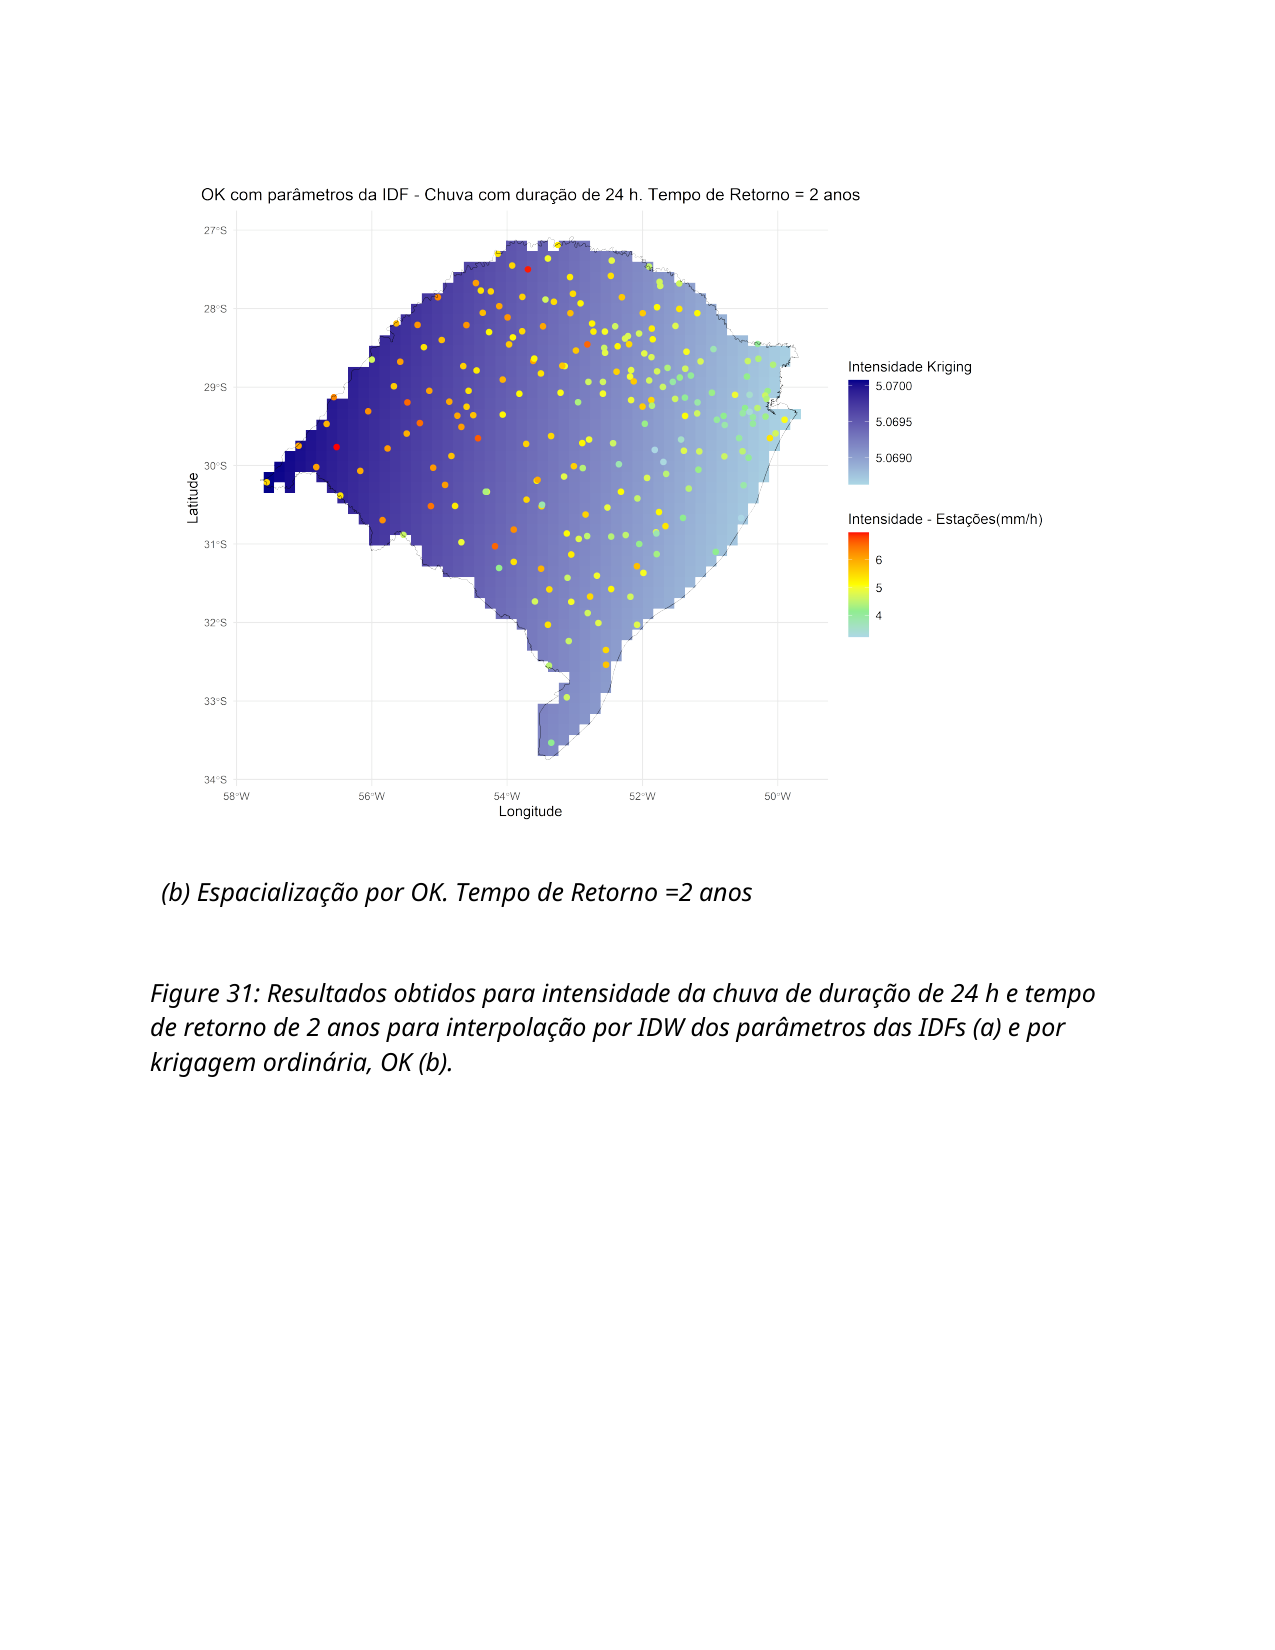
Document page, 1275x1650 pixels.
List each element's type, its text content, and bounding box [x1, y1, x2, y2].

picture [180, 153, 1055, 854]
text Figure 31: Resultados obtidos para intensidade da chuva de duração de 24 h e tempo de retorno de 2 anos para interpolação por IDW dos parâmetros das IDFs (a) e por krigagem ordinária, OK (b). [150, 976, 1125, 1078]
table_header [139, 150, 1094, 955]
